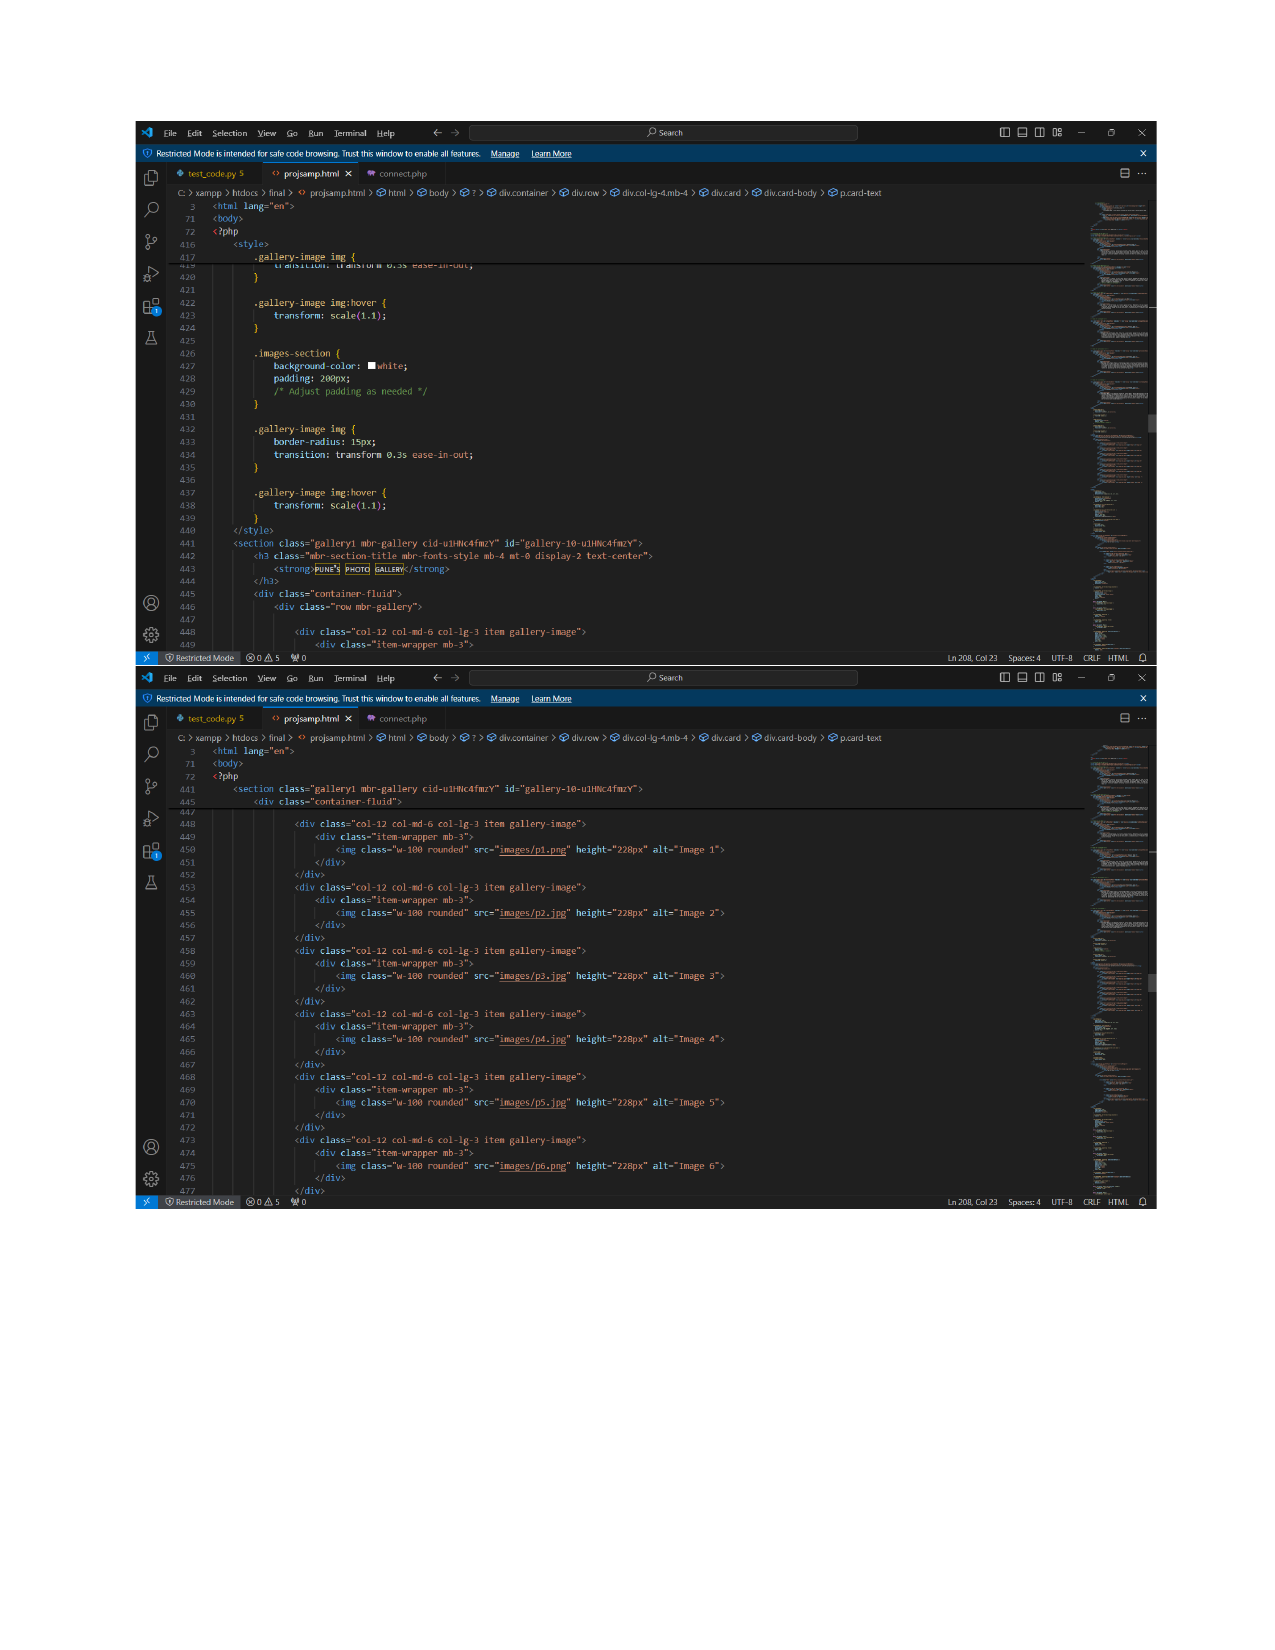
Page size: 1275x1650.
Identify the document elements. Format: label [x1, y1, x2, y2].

picture [135, 121, 1157, 665]
picture [135, 666, 1157, 1209]
